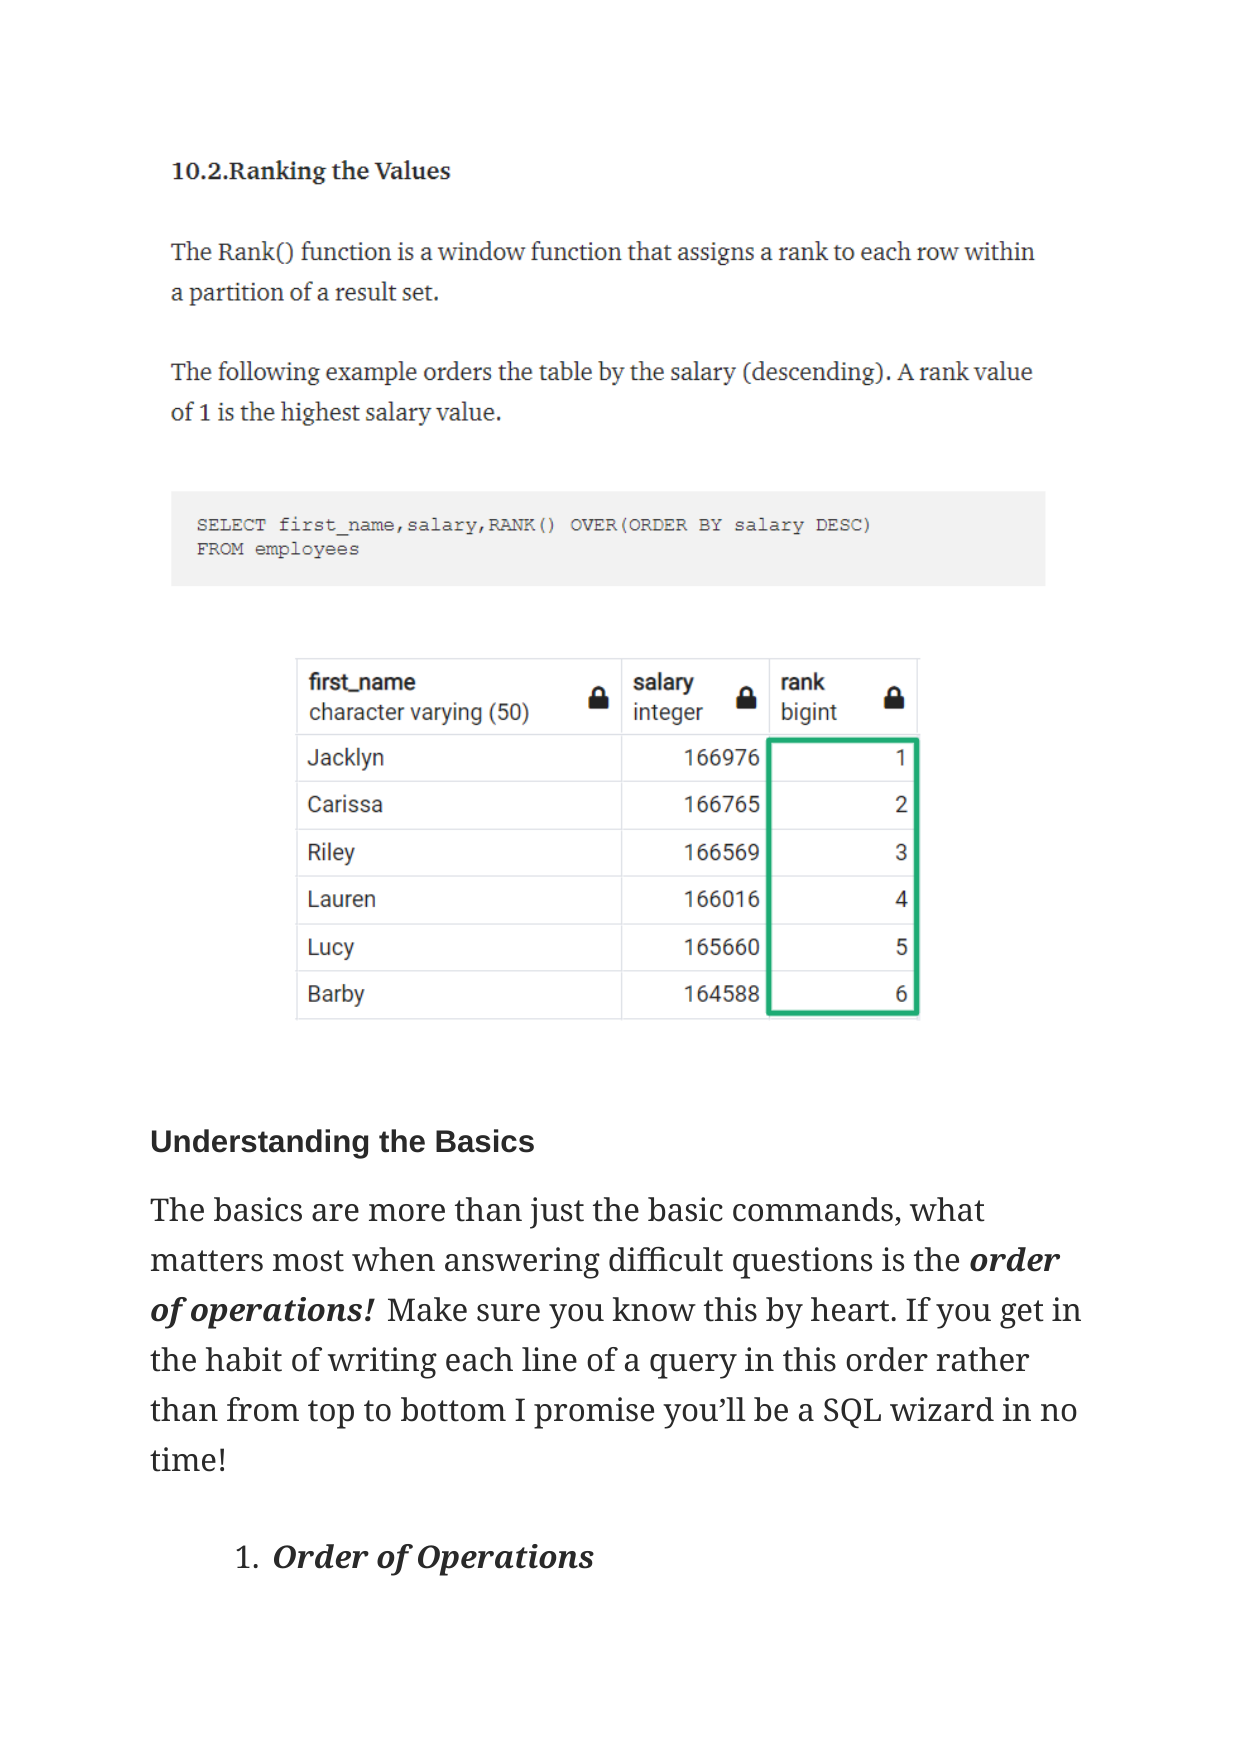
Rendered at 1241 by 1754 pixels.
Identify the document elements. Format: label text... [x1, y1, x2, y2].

subtitle Understanding the Basics [150, 1121, 1090, 1159]
list Order of Operations [234, 1534, 1090, 1578]
picture [150, 150, 1091, 1060]
text The basics are more than just the basic commands, what matters most when answering difficult questions is the order of operations! Make sure you know this by heart. If you get in the habit of writing each line of a query in this order rather than from top to bottom I promise you’ll be a SQL wizard in no time! [150, 1180, 1090, 1480]
